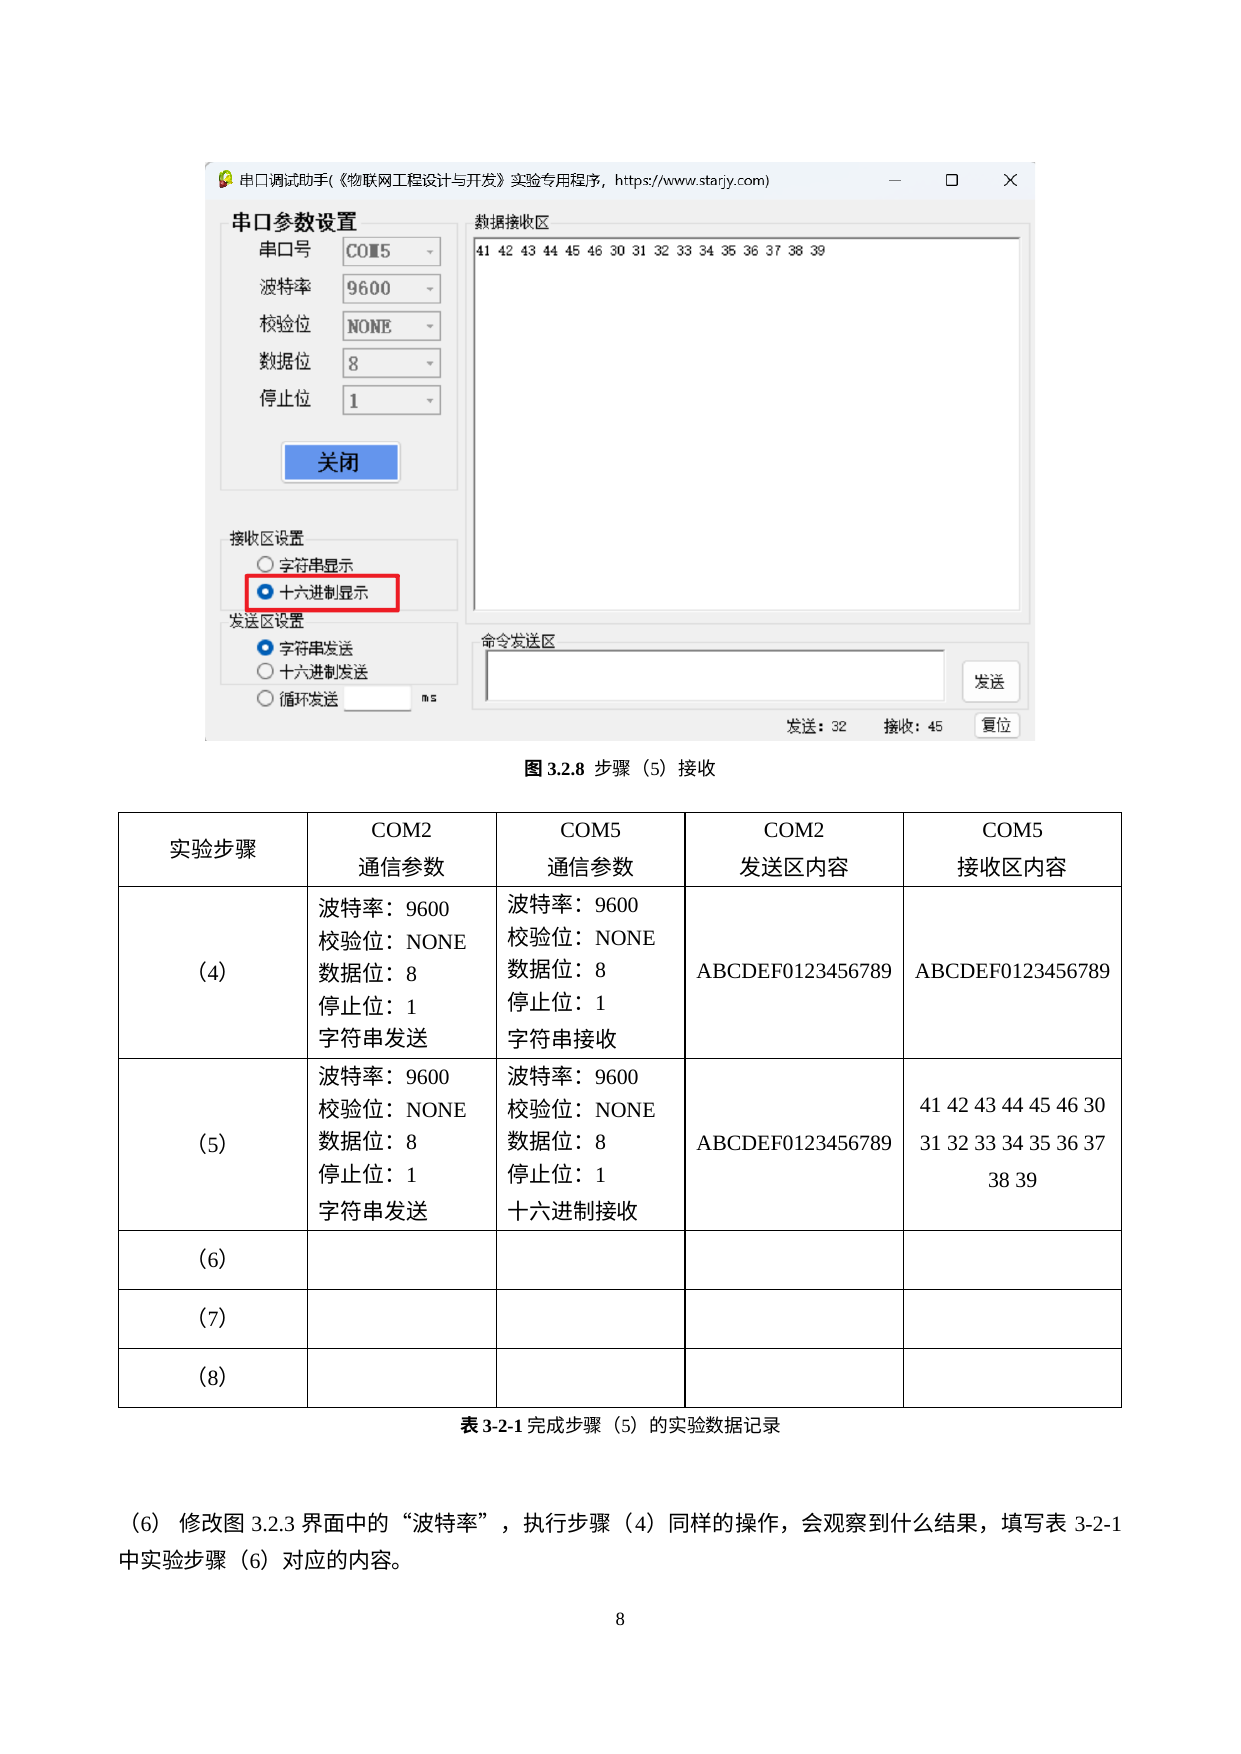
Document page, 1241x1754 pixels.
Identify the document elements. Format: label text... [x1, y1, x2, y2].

table_header 实验步骤 [119, 813, 307, 886]
table_header COM2 通信参数 [308, 813, 496, 886]
table_cell [904, 1290, 1121, 1348]
table_cell ABCDEF0123456789 [686, 1059, 903, 1230]
table_cell [904, 1231, 1121, 1289]
table_cell [308, 1290, 496, 1348]
table_header COM5 接收区内容 [904, 813, 1121, 886]
table_cell [497, 1290, 684, 1348]
table_cell ABCDEF0123456789 [686, 887, 903, 1058]
table_cell 波特率：9600 校验位：NONE 数据位：8 停止位：1 字符串发送 [308, 887, 496, 1058]
table_cell （7） [119, 1290, 307, 1348]
table_header COM2 发送区内容 [686, 813, 903, 886]
table_cell ABCDEF0123456789 [904, 887, 1121, 1058]
table_cell [686, 1290, 903, 1348]
table_header COM5 通信参数 [497, 813, 684, 886]
table_cell [497, 1349, 684, 1407]
table_cell [904, 1349, 1121, 1407]
table_cell （8） [119, 1349, 307, 1407]
table_cell 波特率：9600 校验位：NONE 数据位：8 停止位：1 十六进制接收 [497, 1059, 684, 1230]
table_cell （5） [119, 1059, 307, 1230]
table_cell [308, 1231, 496, 1289]
table_cell 波特率：9600 校验位：NONE 数据位：8 停止位：1 字符串发送 [308, 1059, 496, 1230]
text （6） 修改图 3.2.3 界面中的“波特率”，执行步骤（4）同样的操作，会观察到什么结果，填写表 3-2-1 中实验步骤（6）对应的内容。 [118, 1506, 1122, 1576]
text 表3-2-1 完成步骤（5）的实验数据记录 [118, 1408, 1122, 1441]
table_cell [497, 1231, 684, 1289]
table_cell [686, 1349, 903, 1407]
text 图3.2.8 步骤（5）接收 [118, 751, 1122, 783]
table_cell 41 42 43 44 45 46 30 31 32 33 34 35 36 37 38 39 [904, 1059, 1121, 1230]
picture [205, 162, 1036, 741]
table_cell （4） [119, 887, 307, 1058]
table_cell [686, 1231, 903, 1289]
table_cell （6） [119, 1231, 307, 1289]
table_cell 波特率：9600 校验位：NONE 数据位：8 停止位：1 字符串接收 [497, 887, 684, 1058]
table_cell [308, 1349, 496, 1407]
